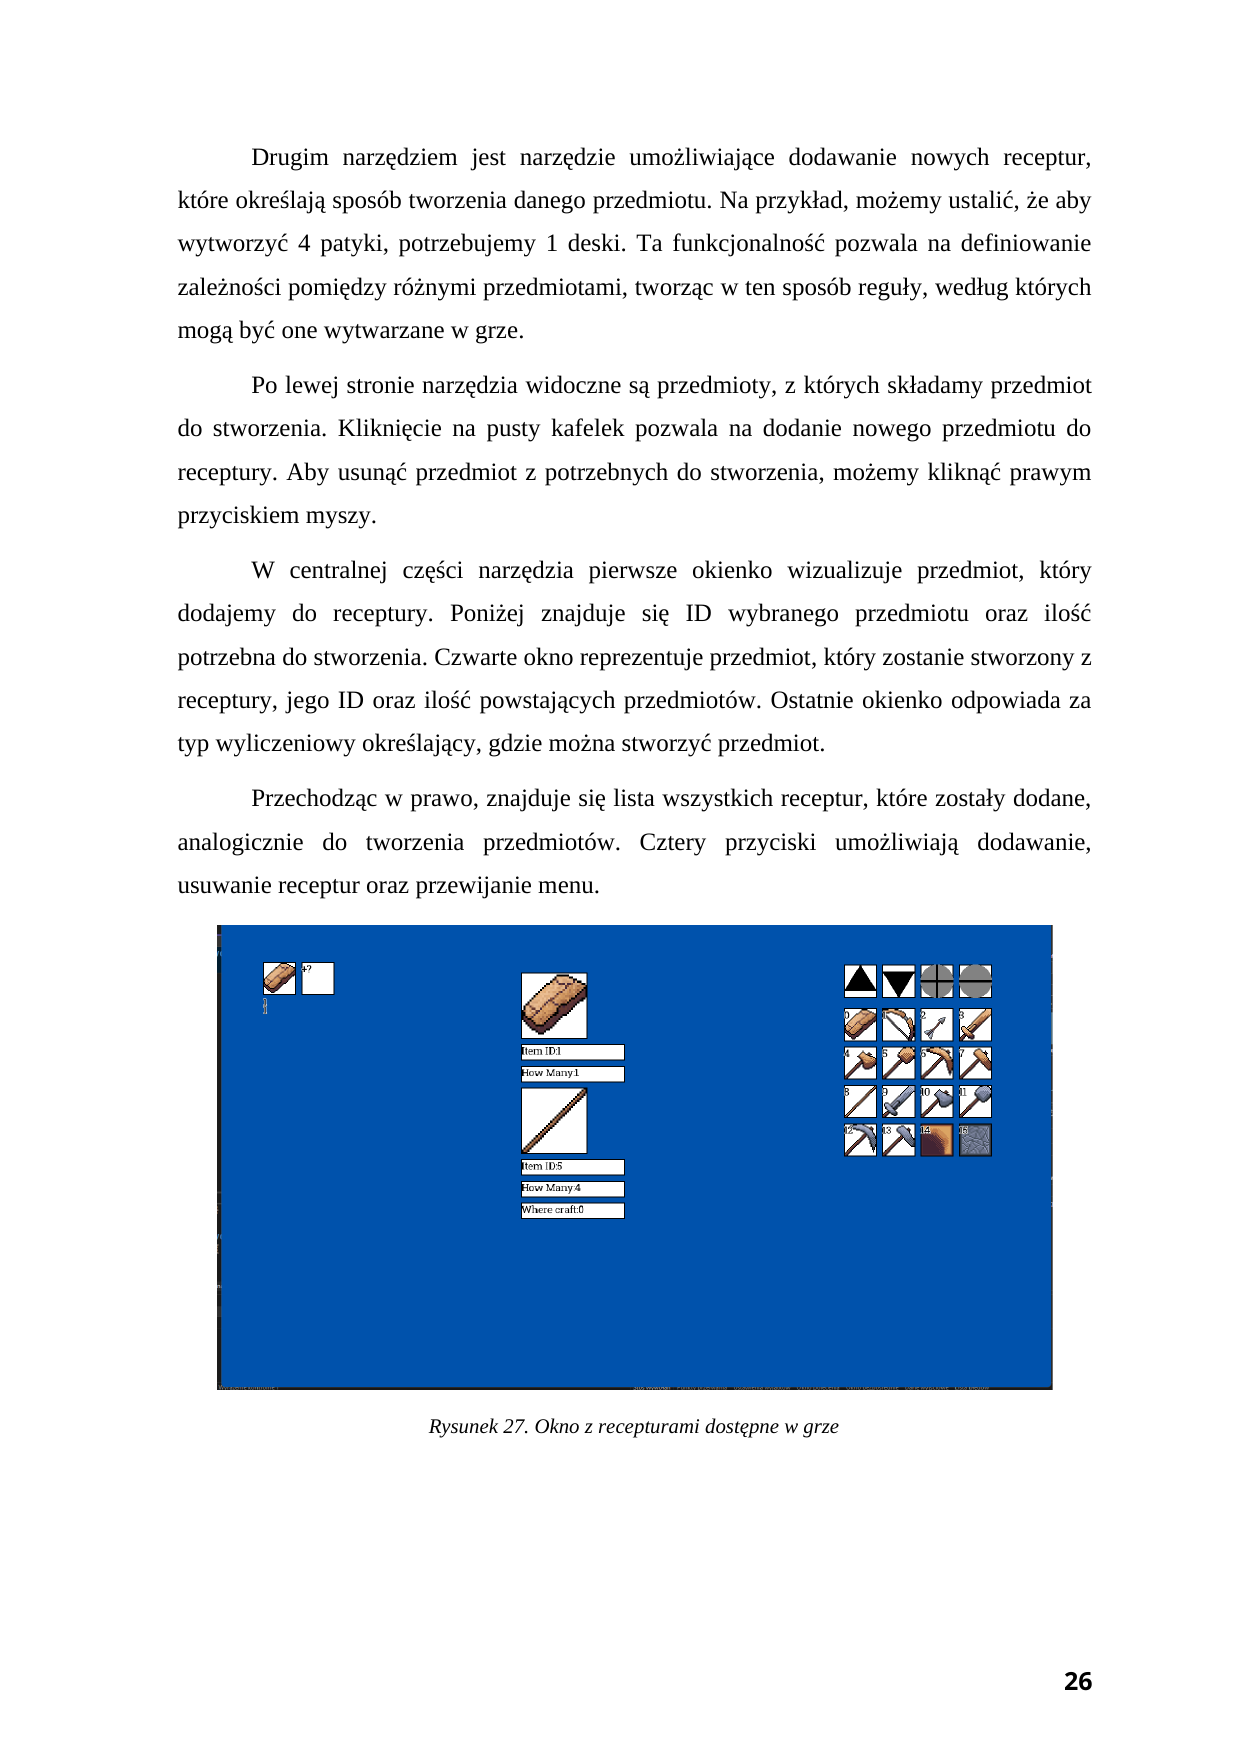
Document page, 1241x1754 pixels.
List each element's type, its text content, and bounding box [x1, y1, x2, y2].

subtitle W centralnej części narzędzia pierwsze okienko wizualizuje przedmiot, który dodajemy do receptury. Poniżej znajduje się ID wybranego przedmiotu oraz ilość potrzebna do stworzenia. Czwarte okno reprezentuje przedmiot, który zostanie stworzony z receptury, jego ID oraz ilość powstających przedmiotów. Ostatnie okienko odpowiada za typ wyliczeniowy określający, gdzie można stworzyć przedmiot. [177, 555, 1092, 757]
subtitle Przechodząc w prawo, znajduje się lista wszystkich receptur, które zostały dodane, analogicznie do tworzenia przedmiotów. Cztery przyciski umożliwiają dodawanie, usuwanie receptur oraz przewijanie menu. [177, 783, 1092, 898]
subtitle Drugim narzędziem jest narzędzie umożliwiające dodawanie nowych receptur, które określają sposób tworzenia danego przedmiotu. Na przykład, możemy ustalić, że aby wytworzyć 4 patyki, potrzebujemy 1 deski. Ta funkcjonalność pozwala na definiowanie zależności pomiędzy różnymi przedmiotami, tworząc w ten sposób reguły, według których mogą być one wytwarzane w grze. [177, 142, 1092, 343]
picture [217, 925, 1053, 1390]
subtitle Po lewej stronie narzędzia widoczne są przedmioty, z których składamy przedmiot do stworzenia. Kliknięcie na pusty kafelek pozwala na dodanie nowego przedmiotu do receptury. Aby usunąć przedmiot z potrzebnych do stworzenia, możemy kliknąć prawym przyciskiem myszy. [177, 370, 1092, 528]
text Rysunek 27. Okno z recepturami dostępne w grze [177, 1414, 1092, 1438]
